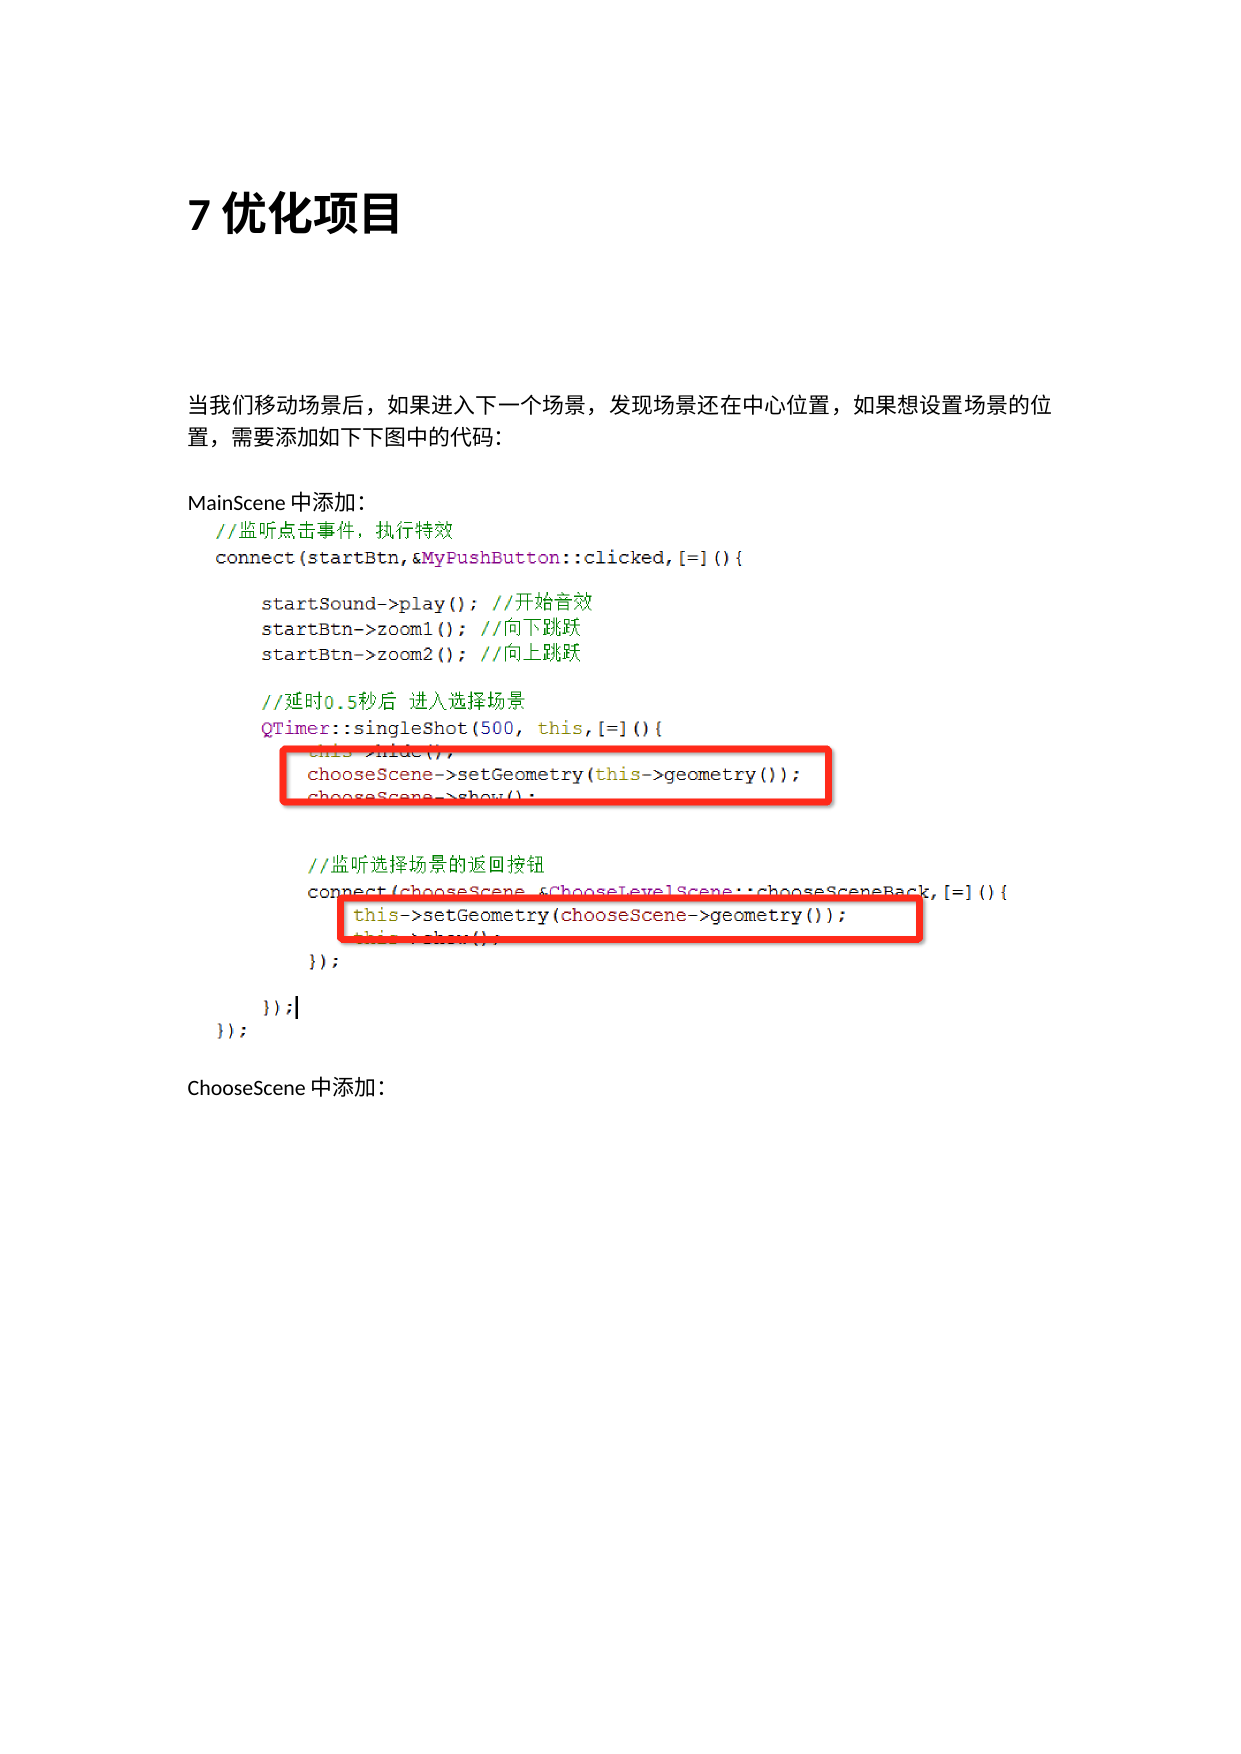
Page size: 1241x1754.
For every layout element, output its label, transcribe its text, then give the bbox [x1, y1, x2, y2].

text MainScene中添加： [187, 485, 1053, 517]
subtitle 7 优化项目 [187, 162, 1053, 259]
text ChooseScene中添加： [187, 1070, 1053, 1102]
text 当我们移动场景后，如果进入下一个场景，发现场景还在中心位置，如果想设置场景的位置，需要添加如下下图中的代码： [187, 387, 1053, 452]
picture [187, 517, 1053, 1044]
